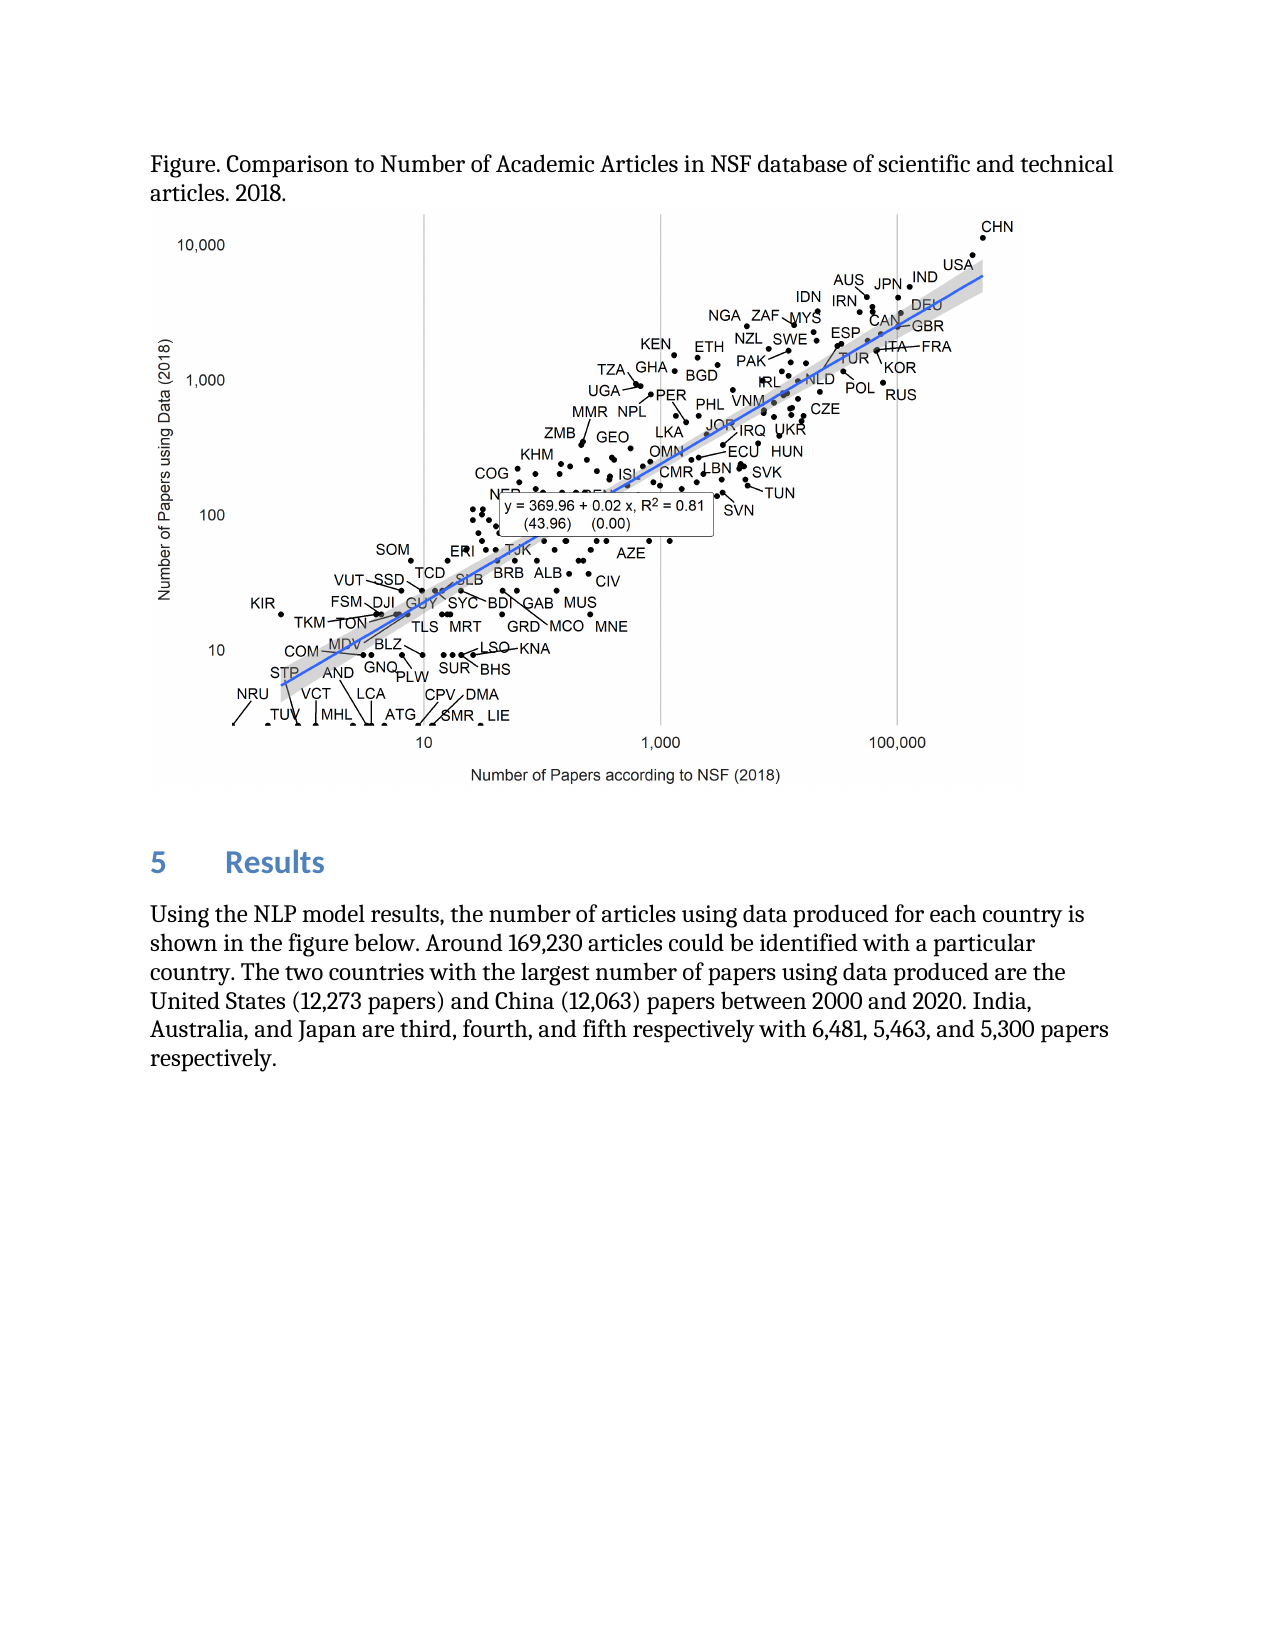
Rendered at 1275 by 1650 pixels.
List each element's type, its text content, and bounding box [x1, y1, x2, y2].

subtitle 5 Results [150, 841, 1125, 882]
text Using the NLP model results, the number of articles using data produced for each country is shown in the figure below. Around 169,230 articles could be identified with a particular country. The two countries with the largest number of papers using data produced are the United States (12,273 papers) and China (12,063) papers between 2000 and 2020. India, Australia, and Japan are third, fourth, and fifth respectively with 6,481, 5,463, and 5,300 papers respectively. [150, 900, 1125, 1073]
picture [150, 207, 1025, 791]
